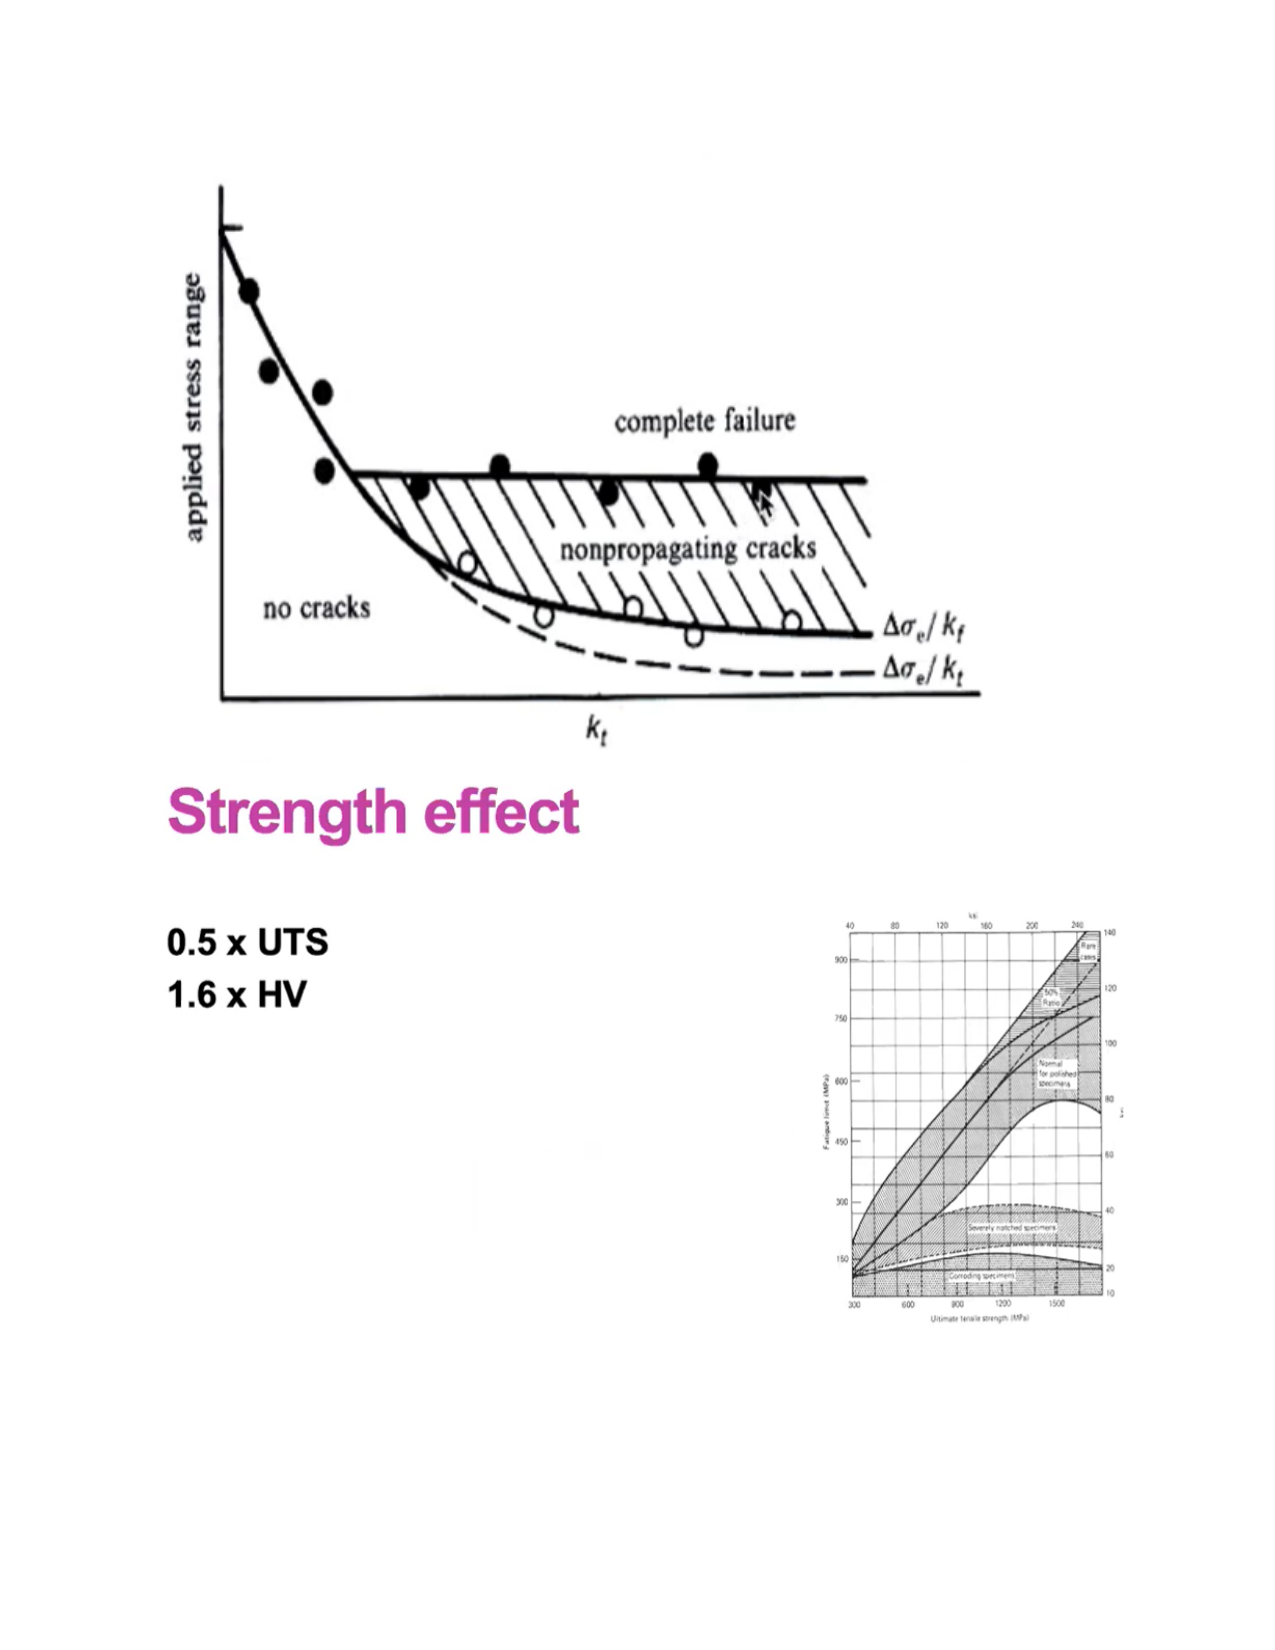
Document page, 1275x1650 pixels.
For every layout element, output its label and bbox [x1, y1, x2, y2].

picture [150, 150, 1008, 763]
picture [150, 766, 1125, 1336]
